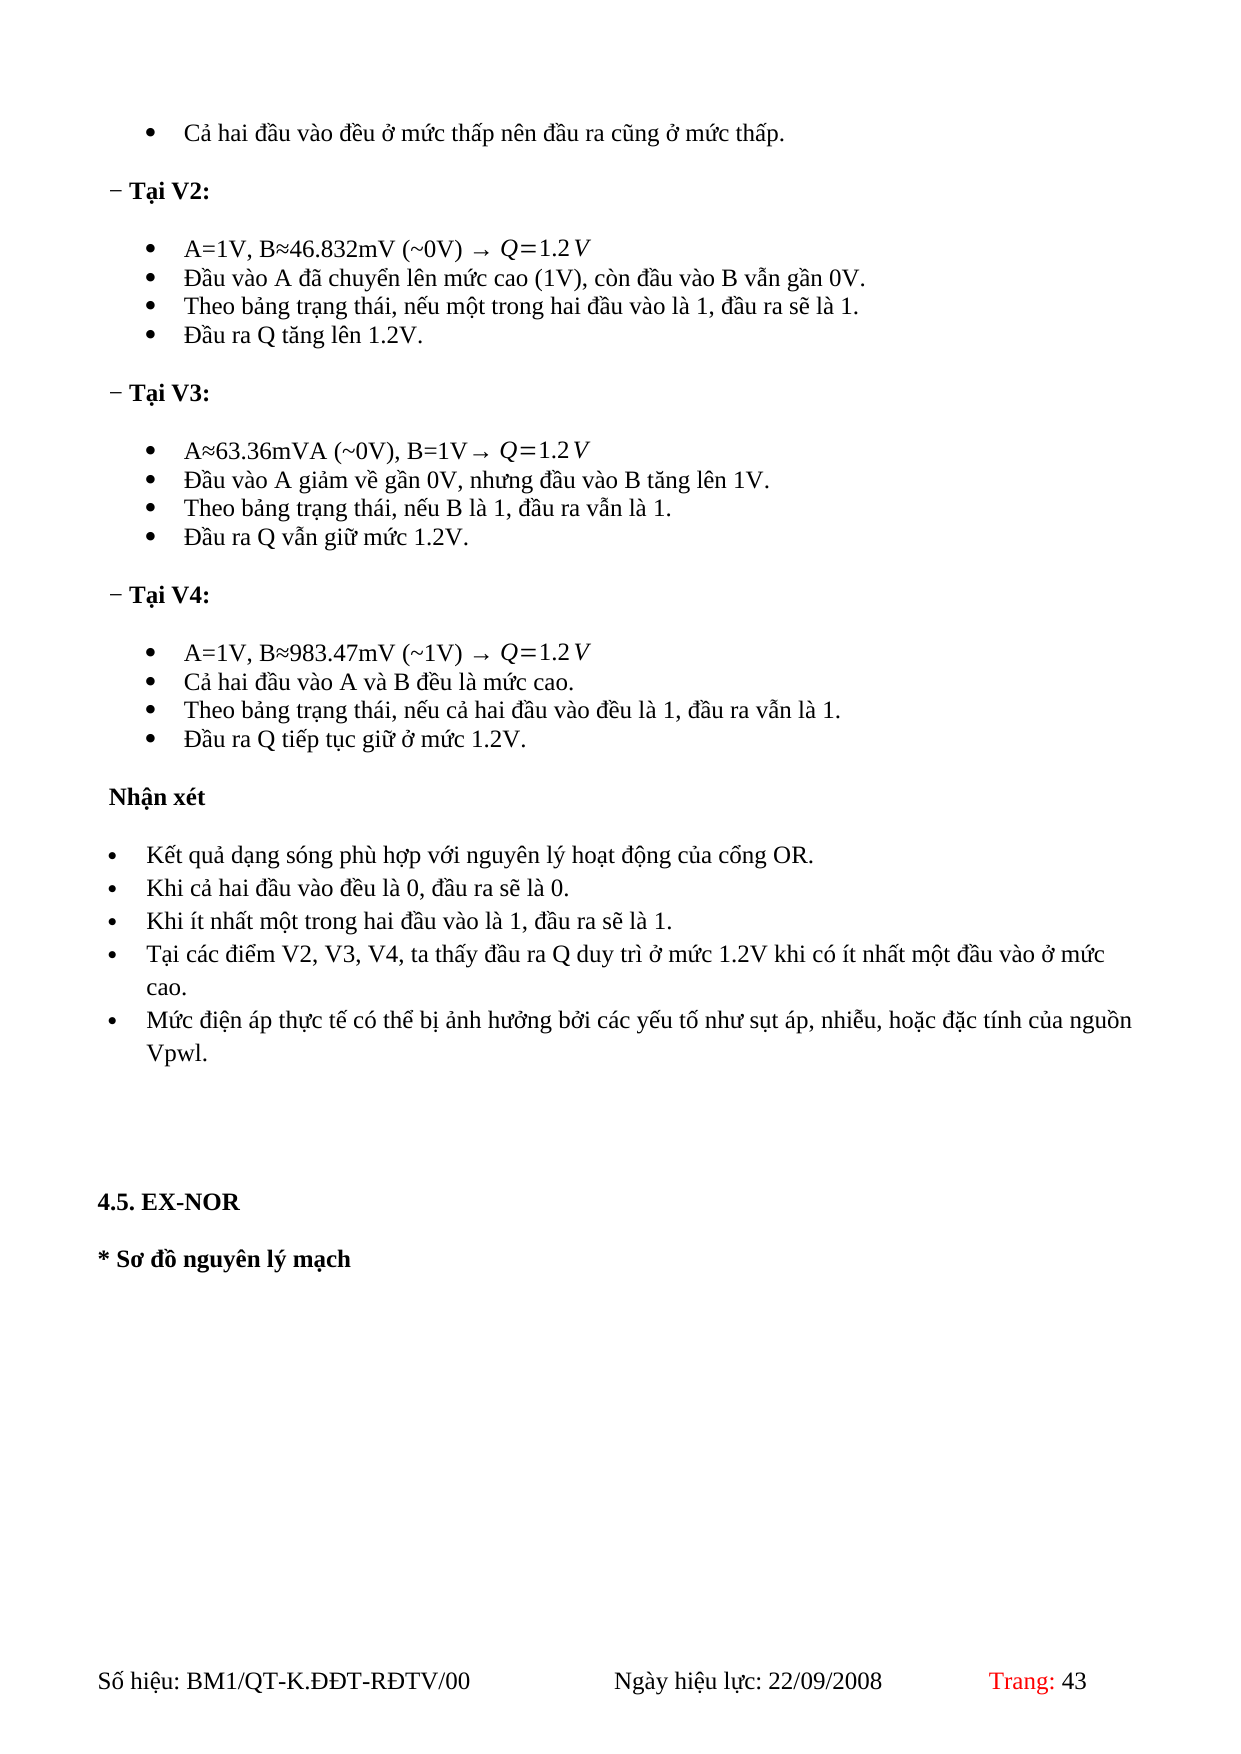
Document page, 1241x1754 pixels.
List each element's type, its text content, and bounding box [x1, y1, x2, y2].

text * Sơ đồ nguyên lý mạch [97, 1244, 1149, 1273]
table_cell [98, 118, 1154, 1129]
text 4.5. EX-NOR [97, 1187, 1149, 1216]
